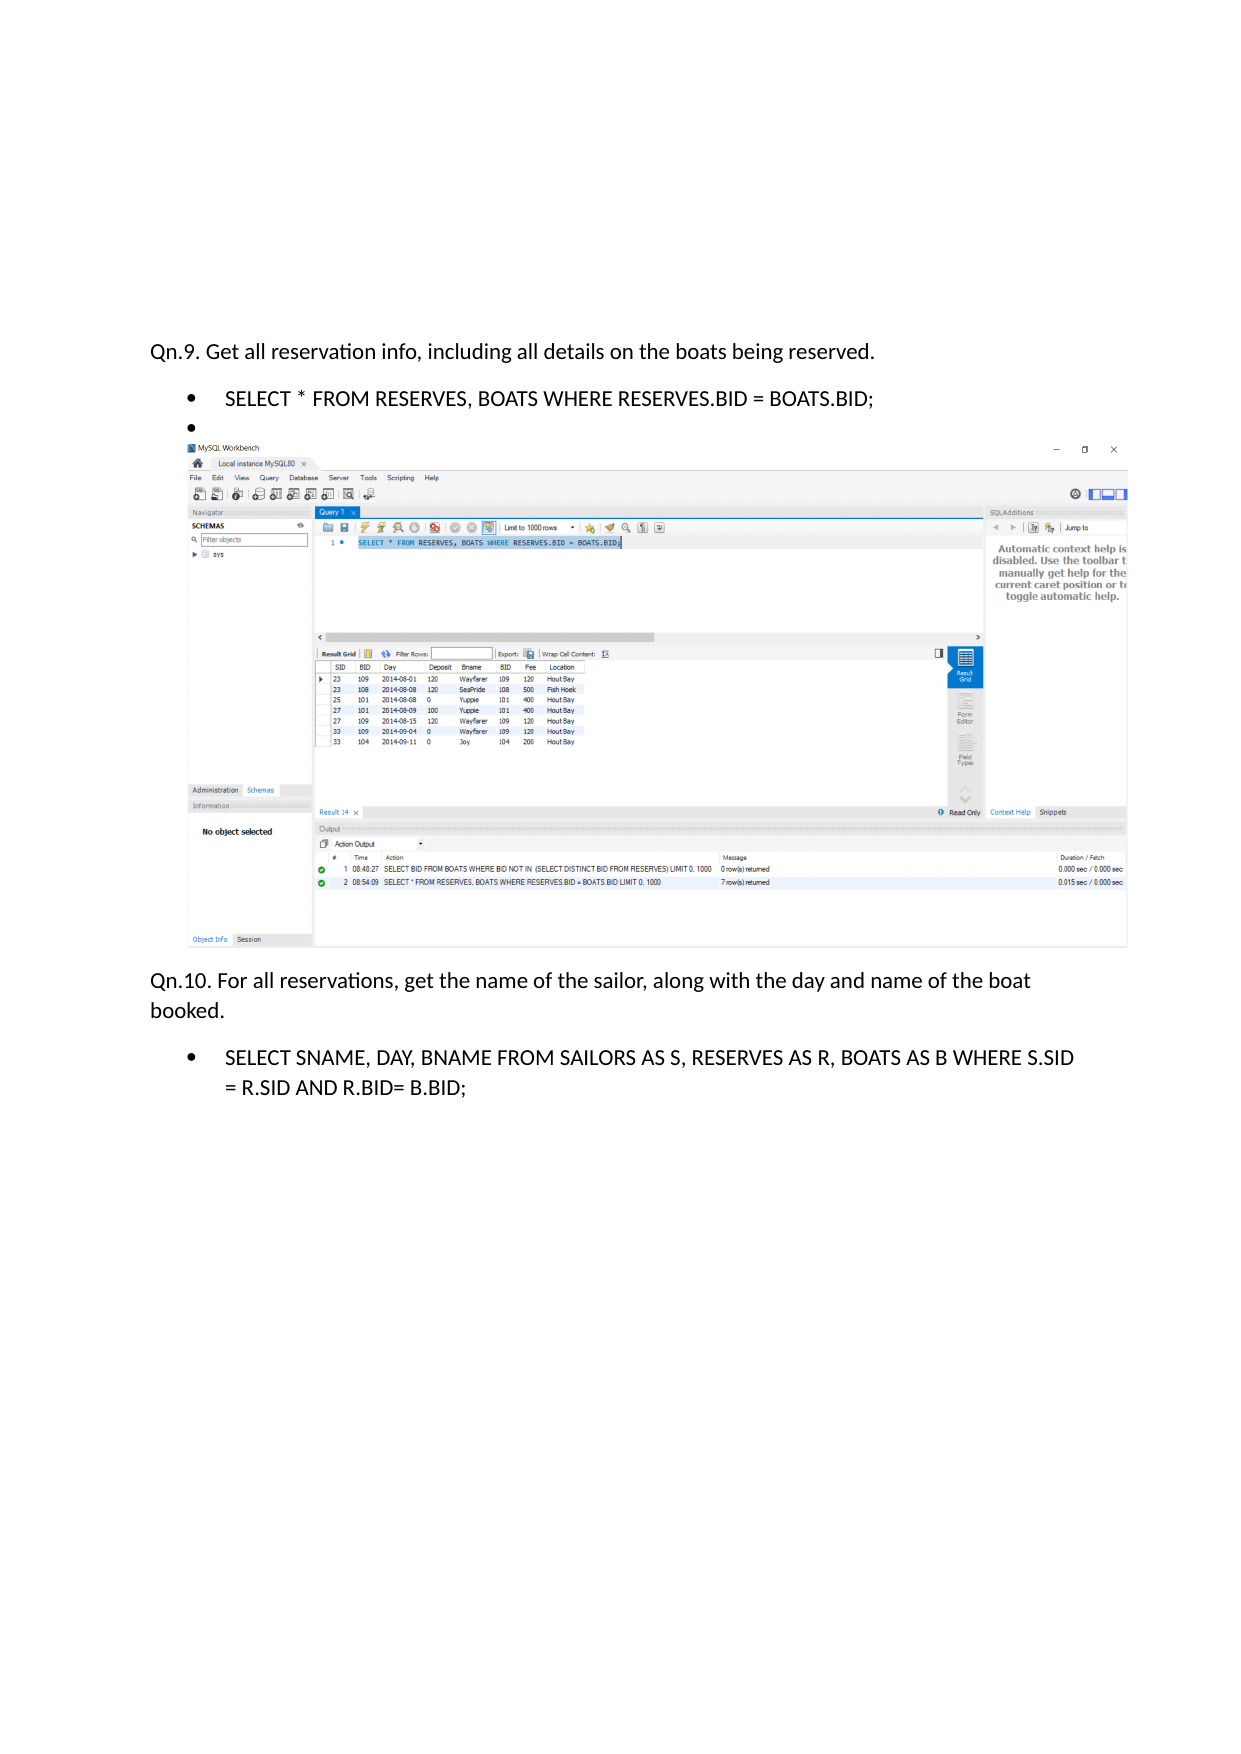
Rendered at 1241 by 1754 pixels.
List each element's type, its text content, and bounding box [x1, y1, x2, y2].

picture [187, 444, 1128, 948]
text Qn.10. For all reservations, get the name of the sailor, along with the day and name of the boat booked. [150, 966, 1090, 1024]
list SELECT SNAME, DAY, BNAME FROM SAILORS AS S, RESERVES AS R, BOATS AS B WHERE S.SID = R.SID AND R.BID= B.BID; [187, 1043, 1090, 1102]
list SELECT * FROM RESERVES, BOATS WHERE RESERVES.BID = BOATS.BID; [187, 384, 1090, 412]
text Qn.9. Get all reservation info, including all details on the boats being reserved. [150, 337, 1090, 366]
